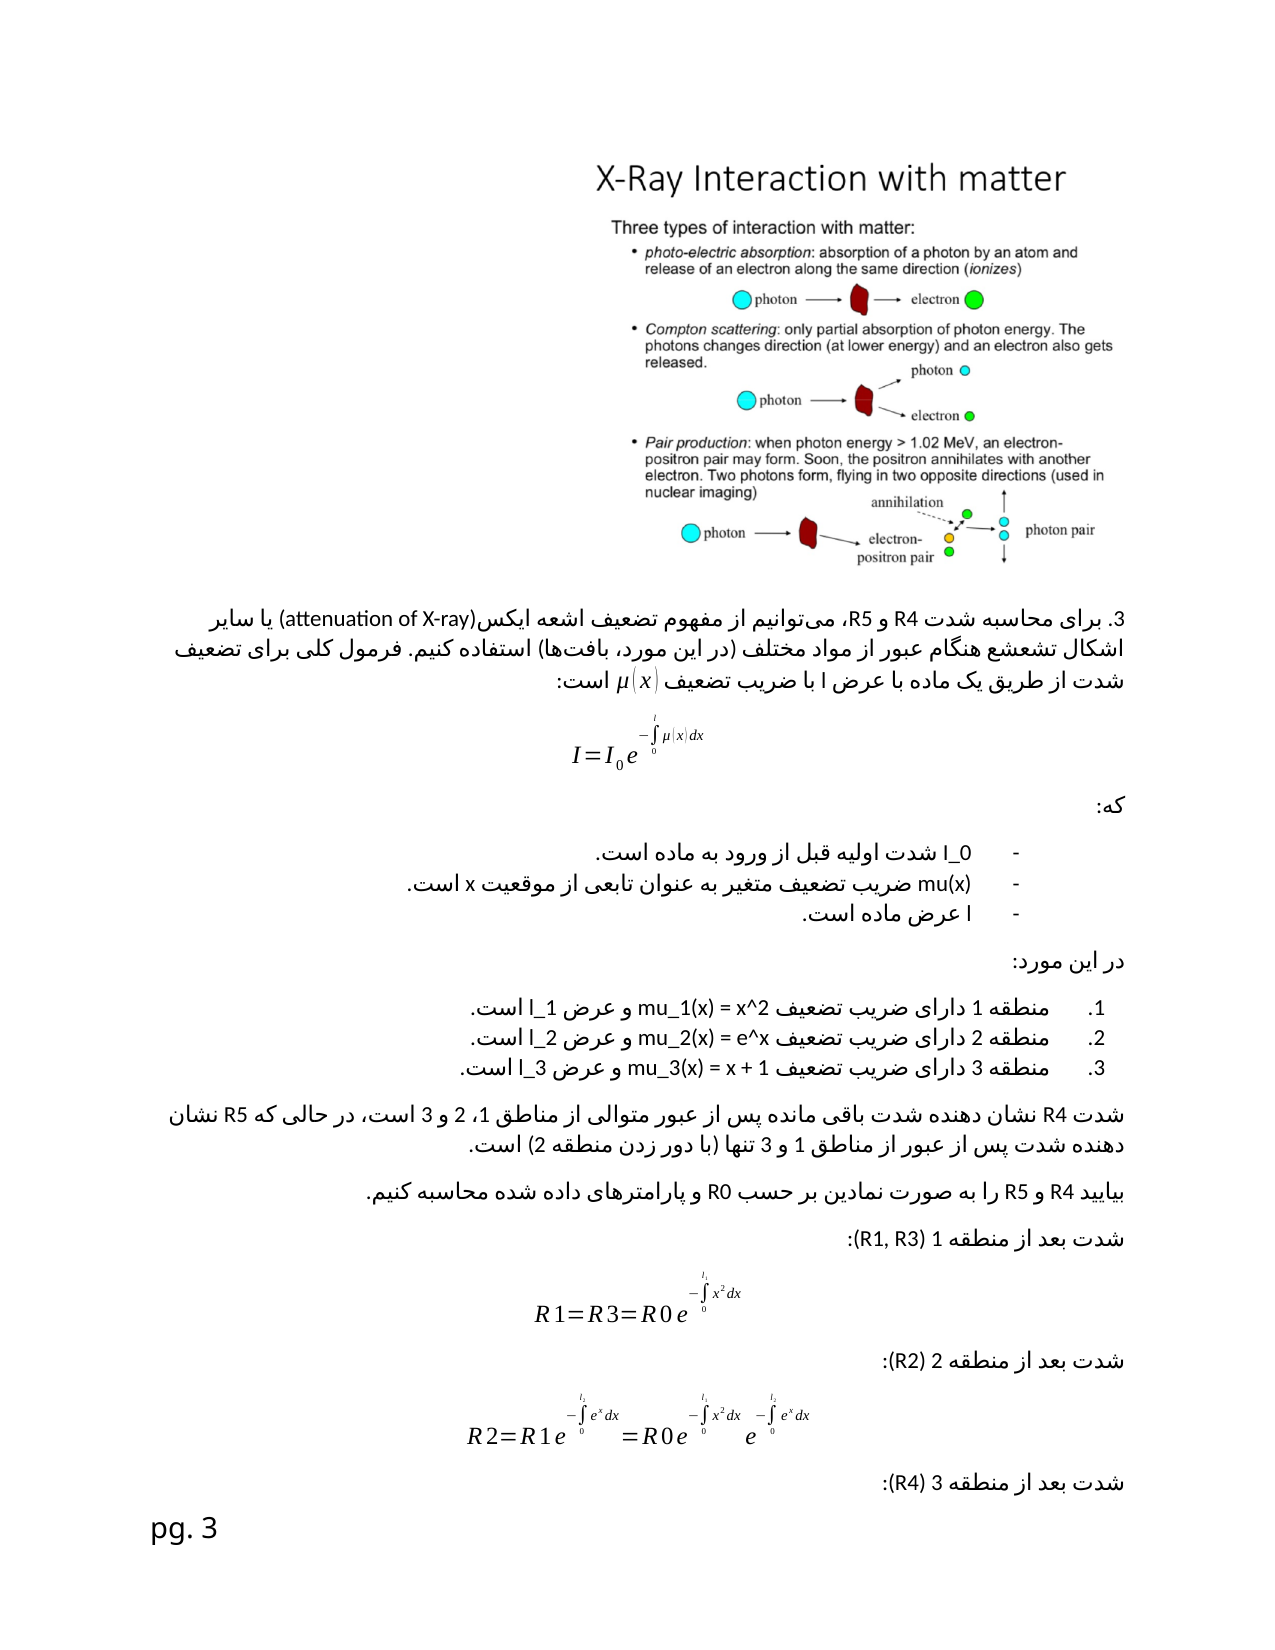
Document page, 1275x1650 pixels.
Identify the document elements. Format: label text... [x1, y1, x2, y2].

text 3. برای محاسبه شدت R4 و R5، می‌توانیم از مفهوم تضعیف اشعه ایکس(attenuation of X-ray) یا سایر اشکال تشعشع هنگام عبور از مواد مختلف (در این مورد، بافت‌ها) استفاده کنیم. فرمول کلی برای تضعیف شدت از طریق یک ماده با عرض l با ضریب تضعیف است: [150, 604, 1125, 695]
list l عرض ماده است. [150, 899, 1012, 927]
list mu(x) ضریب تضعیف متغیر به عنوان تابعی از موقعیت x است. [150, 869, 1012, 897]
text بیایید R4 و R5 را به صورت نمادین بر حسب R0 و پارامترهای داده شده محاسبه کنیم. [150, 1177, 1125, 1205]
text که: [150, 792, 1125, 819]
text شدت بعد از منطقه 1 (R1, R3): [150, 1224, 1125, 1252]
text در این مورد: [150, 946, 1125, 974]
text شدت بعد از منطقه 3 (R4): [150, 1468, 1125, 1496]
list منطقه 2 دارای ضریب تضعیف mu_2(x) = e^x و عرض l_2 است. [150, 1023, 1087, 1051]
picture [586, 150, 1125, 586]
list منطقه 3 دارای ضریب تضعیف mu_3(x) = x + 1 و عرض l_3 است. [150, 1053, 1087, 1081]
text شدت بعد از منطقه 2 (R2): [150, 1346, 1125, 1374]
list منطقه 1 دارای ضریب تضعیف mu_1(x) = x^2 و عرض l_1 است. [150, 993, 1087, 1021]
text شدت R4 نشان دهنده شدت باقی مانده پس از عبور متوالی از مناطق 1، 2 و 3 است، در حالی که R5 نشان دهنده شدت پس از عبور از مناطق 1 و 3 تنها (با دور زدن منطقه 2) است. [150, 1100, 1125, 1158]
list I_0 شدت اولیه قبل از ورود به ماده است. [150, 838, 1012, 866]
